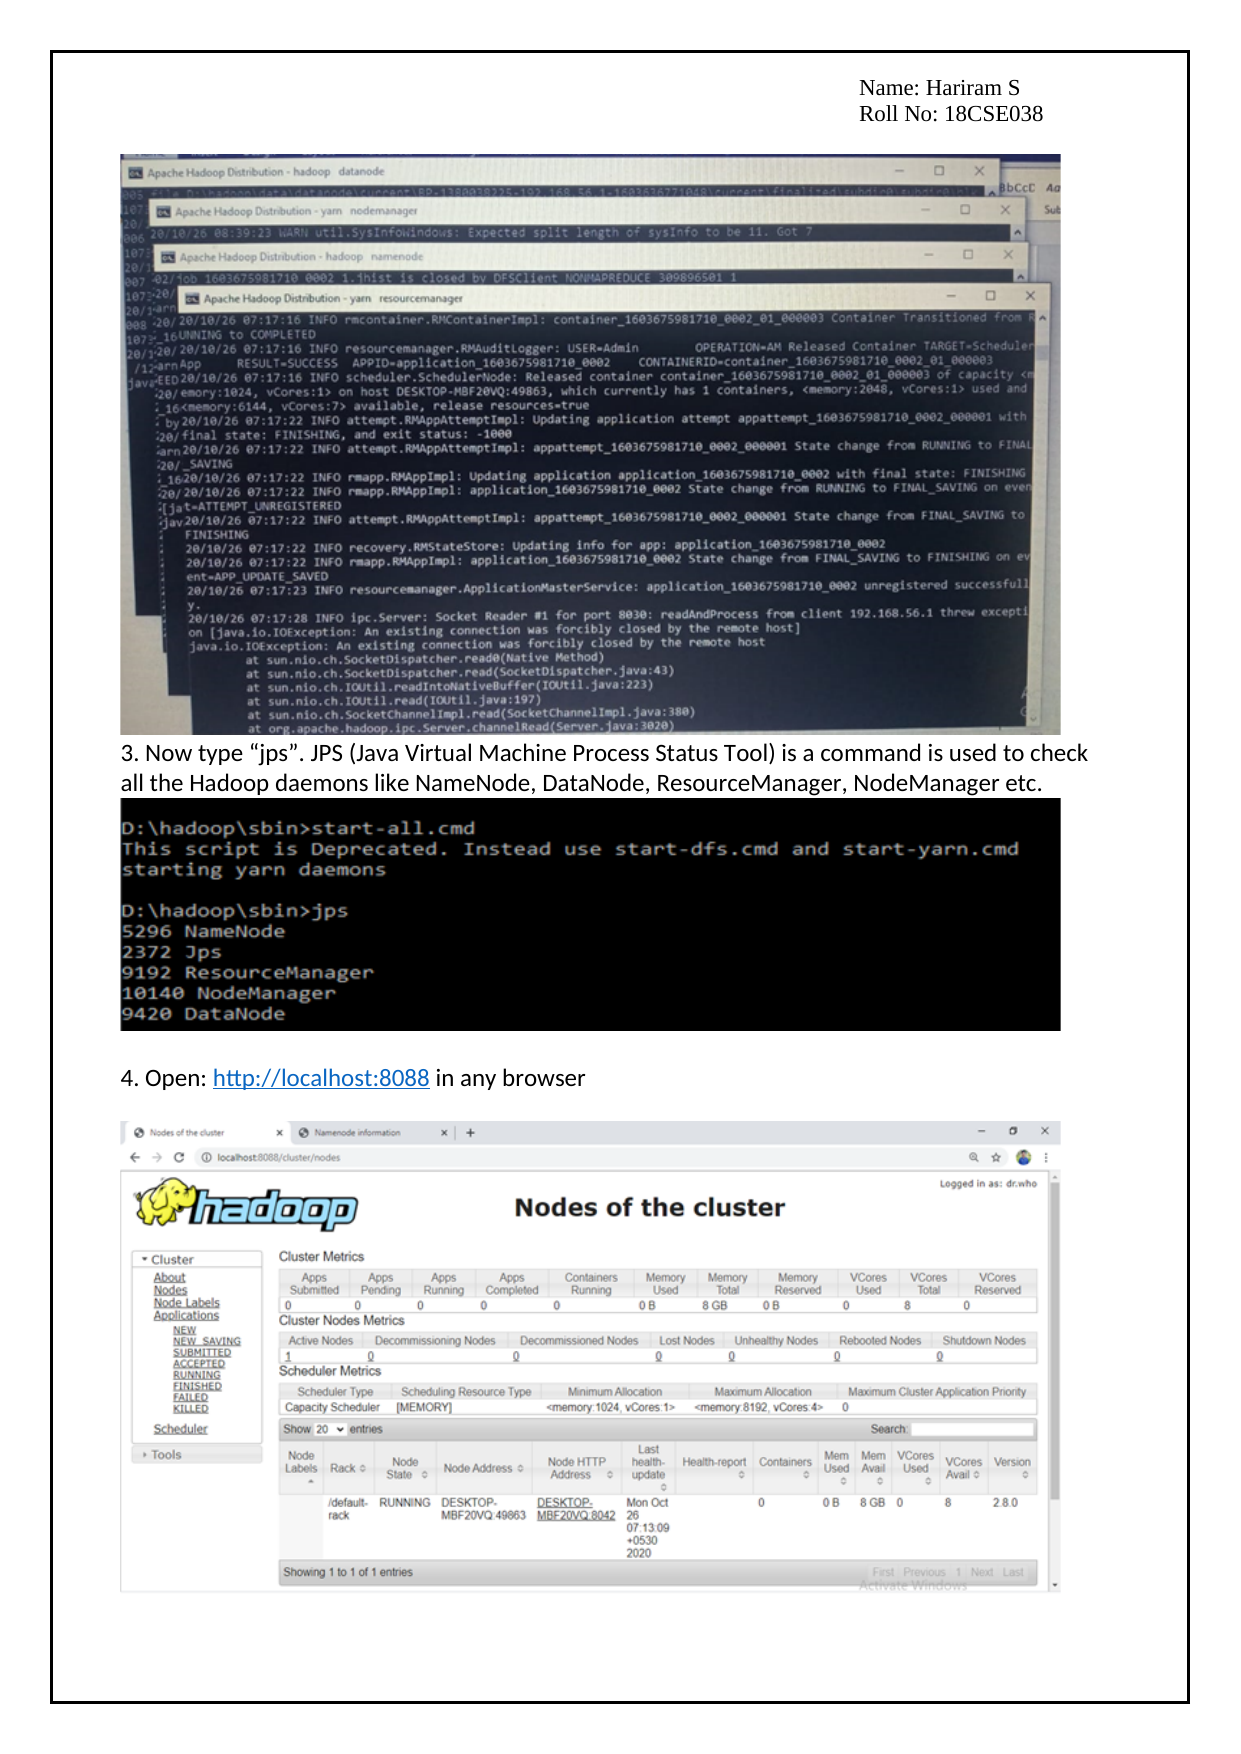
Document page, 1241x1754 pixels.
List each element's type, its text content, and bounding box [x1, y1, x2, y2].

picture [120, 1121, 1061, 1596]
picture [120, 798, 1061, 1031]
text 4. Open: http://localhost:8088 in any browser [120, 1062, 1090, 1092]
picture [120, 154, 1061, 735]
text 3. Now type “jps”. JPS (Java Virtual Machine Process Status Tool) is a command is used to check all the Hadoop daemons like NameNode, DataNode, ResourceManager, NodeManager etc. [120, 737, 1090, 798]
